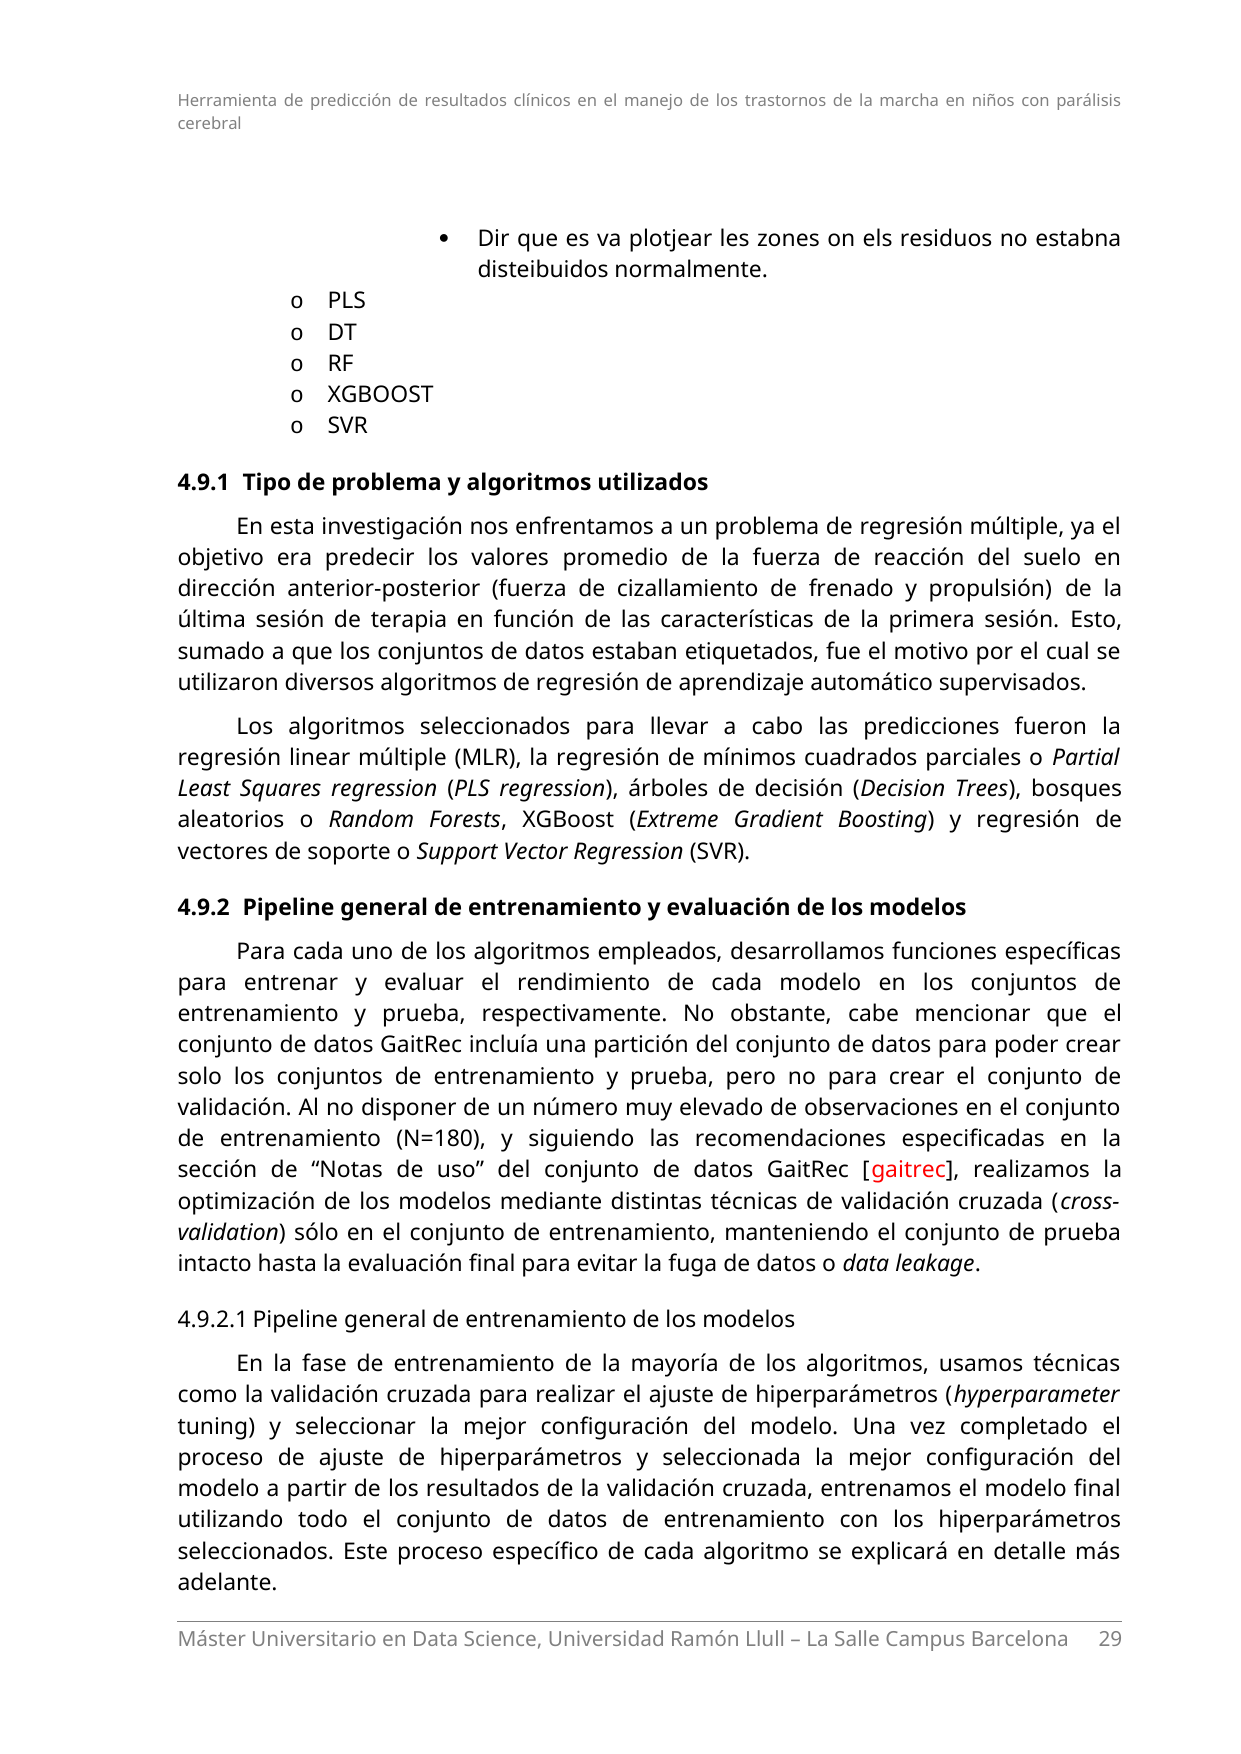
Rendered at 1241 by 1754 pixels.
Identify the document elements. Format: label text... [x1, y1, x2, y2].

subtitle Pipeline general de entrenamiento y evaluación de los modelos [177, 891, 1122, 922]
subtitle Pipeline general de entrenamiento de los modelos [177, 1303, 1122, 1334]
list XGBOOST [290, 378, 1122, 409]
text Para cada uno de los algoritmos empleados, desarrollamos funciones específicas para entrenar y evaluar el rendimiento de cada modelo en los conjuntos de entrenamiento y prueba, respectivamente. No obstante, cabe mencionar que el conjunto de datos GaitRec incluía una partición del conjunto de datos para poder crear solo los conjuntos de entrenamiento y prueba, pero no para crear el conjunto de validación. Al no disponer de un número muy elevado de observaciones en el conjunto de entrenamiento (N=180), y siguiendo las recomendaciones especificadas en la sección de “Notas de uso” del conjunto de datos GaitRec [gaitrec], realizamos la optimización de los modelos mediante distintas técnicas de validación cruzada (cross-validation) sólo en el conjunto de entrenamiento, manteniendo el conjunto de prueba intacto hasta la evaluación final para evitar la fuga de datos o data leakage. [177, 934, 1122, 1278]
list Dir que es va plotjear les zones on els residuos no estabna disteibuidos normalmente. [440, 222, 1122, 284]
text En esta investigación nos enfrentamos a un problema de regresión múltiple, ya el objetivo era predecir los valores promedio de la fuerza de reacción del suelo en dirección anterior-posterior (fuerza de cizallamiento de frenado y propulsión) de la última sesión de terapia en función de las características de la primera sesión. Esto, sumado a que los conjuntos de datos estaban etiquetados, fue el motivo por el cual se utilizaron diversos algoritmos de regresión de aprendizaje automático supervisados. [177, 509, 1122, 697]
text Los algoritmos seleccionados para llevar a cabo las predicciones fueron la regresión linear múltiple (MLR), la regresión de mínimos cuadrados parciales o Partial Least Squares regression (PLS regression), árboles de decisión (Decision Trees), bosques aleatorios o Random Forests, XGBoost (Extreme Gradient Boosting) y regresión de vectores de soporte o Support Vector Regression (SVR). [177, 709, 1122, 866]
list DT [290, 315, 1122, 347]
text En la fase de entrenamiento de la mayoría de los algoritmos, usamos técnicas como la validación cruzada para realizar el ajuste de hiperparámetros (hyperparameter tuning) y seleccionar la mejor configuración del modelo. Una vez completado el proceso de ajuste de hiperparámetros y seleccionada la mejor configuración del modelo a partir de los resultados de la validación cruzada, entrenamos el modelo final utilizando todo el conjunto de datos de entrenamiento con los hiperparámetros seleccionados. Este proceso específico de cada algoritmo se explicará en detalle más adelante. [177, 1347, 1122, 1597]
list RF [290, 347, 1122, 378]
list SVR [290, 409, 1122, 441]
subtitle Tipo de problema y algoritmos utilizados [177, 466, 1122, 497]
list PLS [290, 284, 1122, 315]
